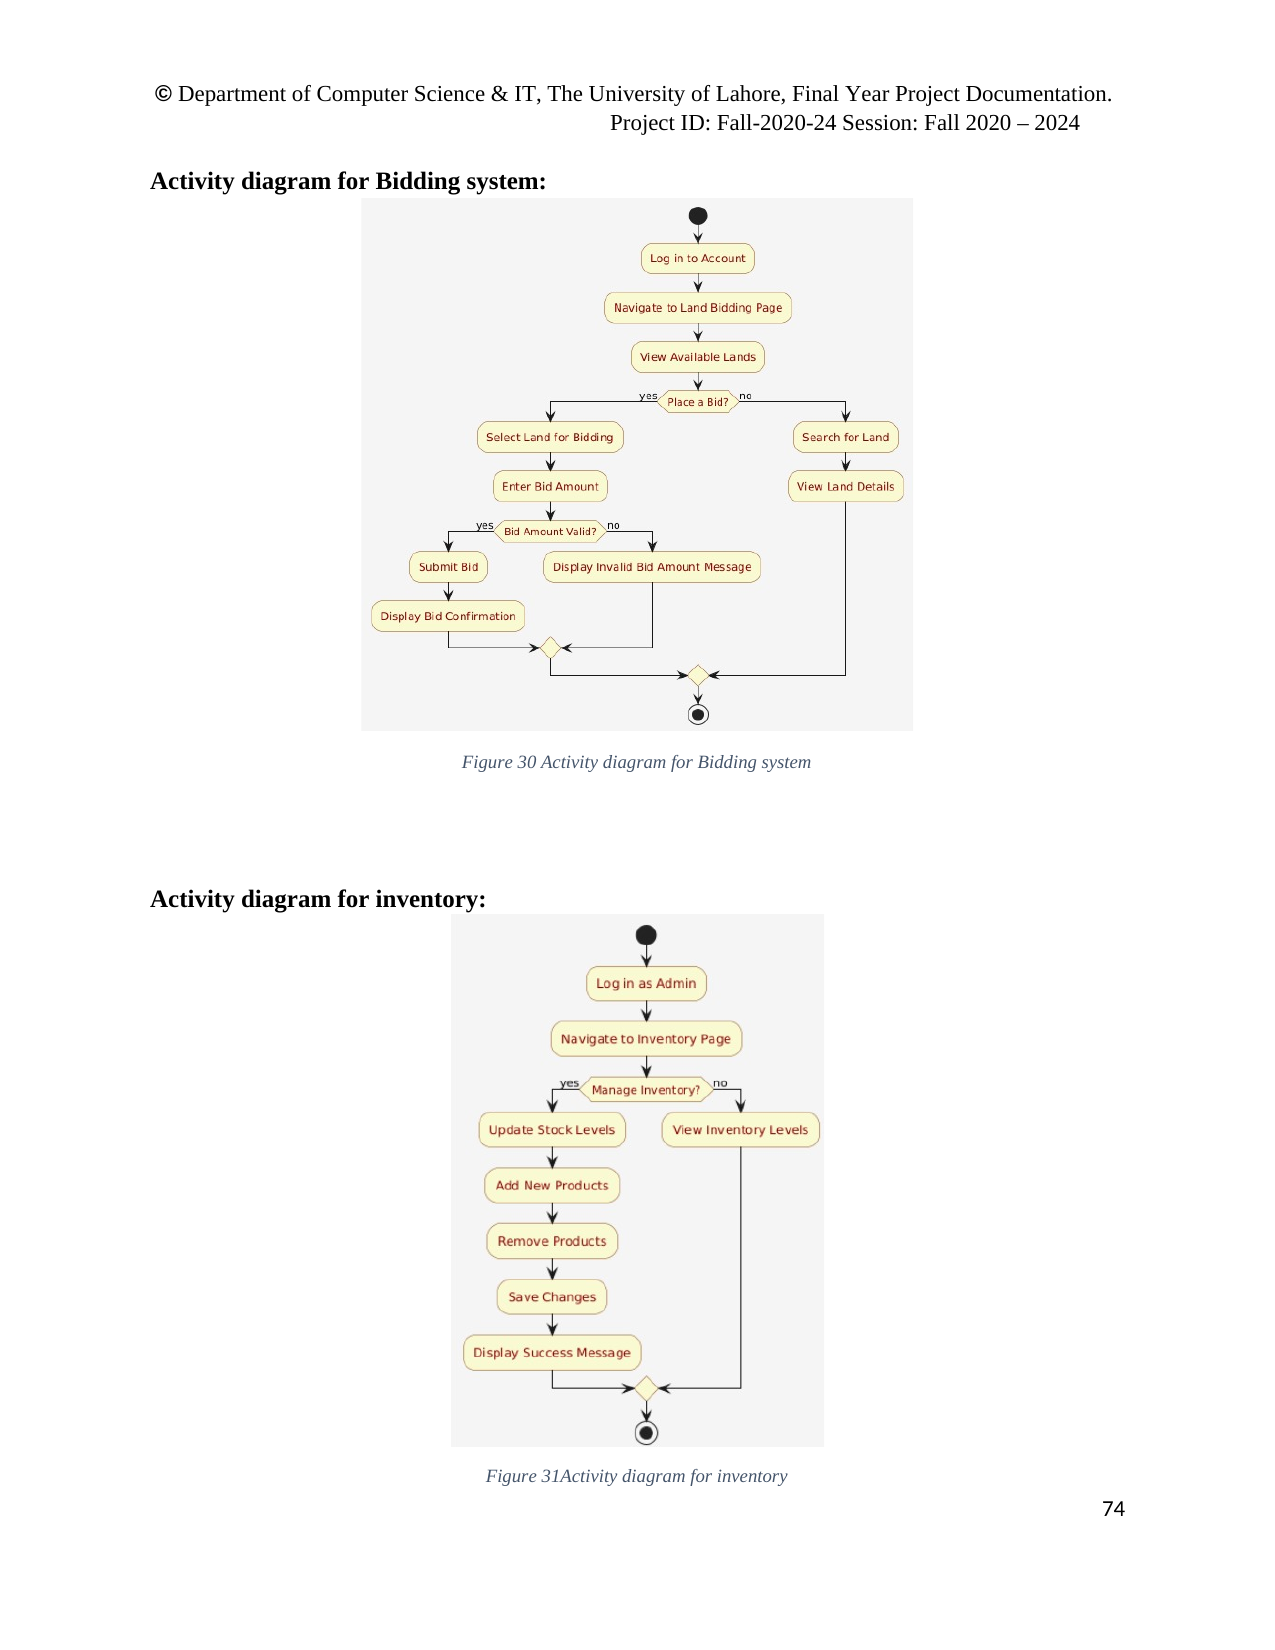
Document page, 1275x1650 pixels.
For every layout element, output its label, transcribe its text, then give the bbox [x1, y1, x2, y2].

text Figure 31Activity diagram for inventory [150, 1465, 1125, 1486]
picture [450, 914, 825, 1447]
text Figure 30 Activity diagram for Bidding system [150, 751, 1125, 772]
text Activity diagram for inventory: [150, 884, 1125, 913]
picture [361, 198, 914, 731]
text Activity diagram for Bidding system: [150, 166, 1125, 195]
